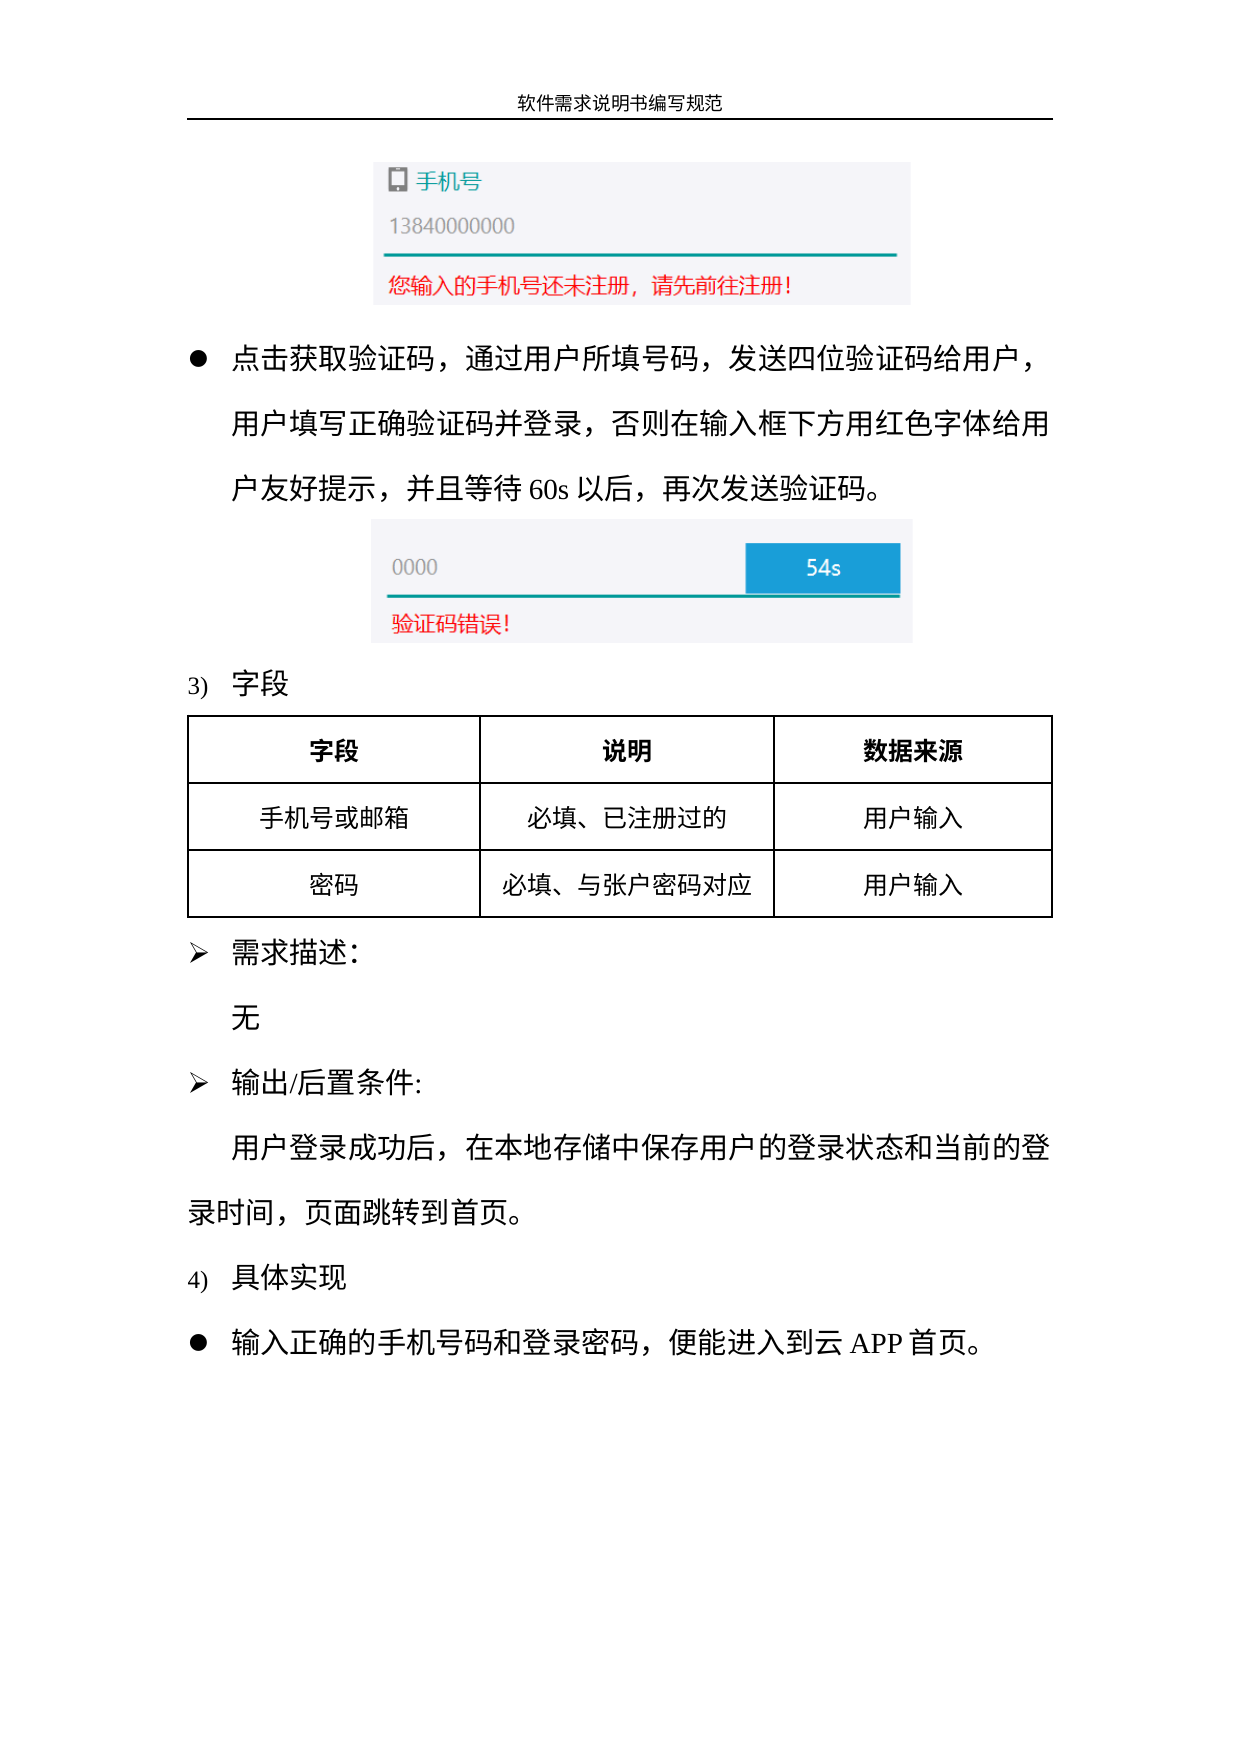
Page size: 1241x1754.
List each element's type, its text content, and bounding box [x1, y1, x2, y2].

list 输入正确的手机号码和登录密码，便能进入到云APP首页。 [187, 1308, 1053, 1373]
list 具体实现 [187, 1243, 1053, 1308]
table_header 字段 [189, 717, 479, 782]
table_header 说明 [481, 717, 773, 782]
table_cell 用户输入 [775, 784, 1051, 849]
list 输出/后置条件: [187, 1048, 1053, 1113]
text 无 [187, 983, 1053, 1048]
list 需求描述： [187, 918, 1053, 983]
table_cell 必填、已注册过的 [481, 784, 773, 849]
text 用户登录成功后，在本地存储中保存用户的登录状态和当前的登录时间，页面跳转到首页。 [187, 1113, 1053, 1243]
table_cell 用户输入 [775, 851, 1051, 916]
list 点击获取验证码，通过用户所填号码，发送四位验证码给用户，用户填写正确验证码并登录，否则在输入框下方用红色字体给用户友好提示，并且等待60s以后，再次发送验证码。 [187, 324, 1053, 519]
picture [373, 162, 911, 305]
table_header 数据来源 [775, 717, 1051, 782]
table_cell 密码 [189, 851, 479, 916]
table_cell 手机号或邮箱 [189, 784, 479, 849]
table_cell 必填、与张户密码对应 [481, 851, 773, 916]
list 字段 [187, 649, 1053, 714]
picture [371, 519, 913, 643]
